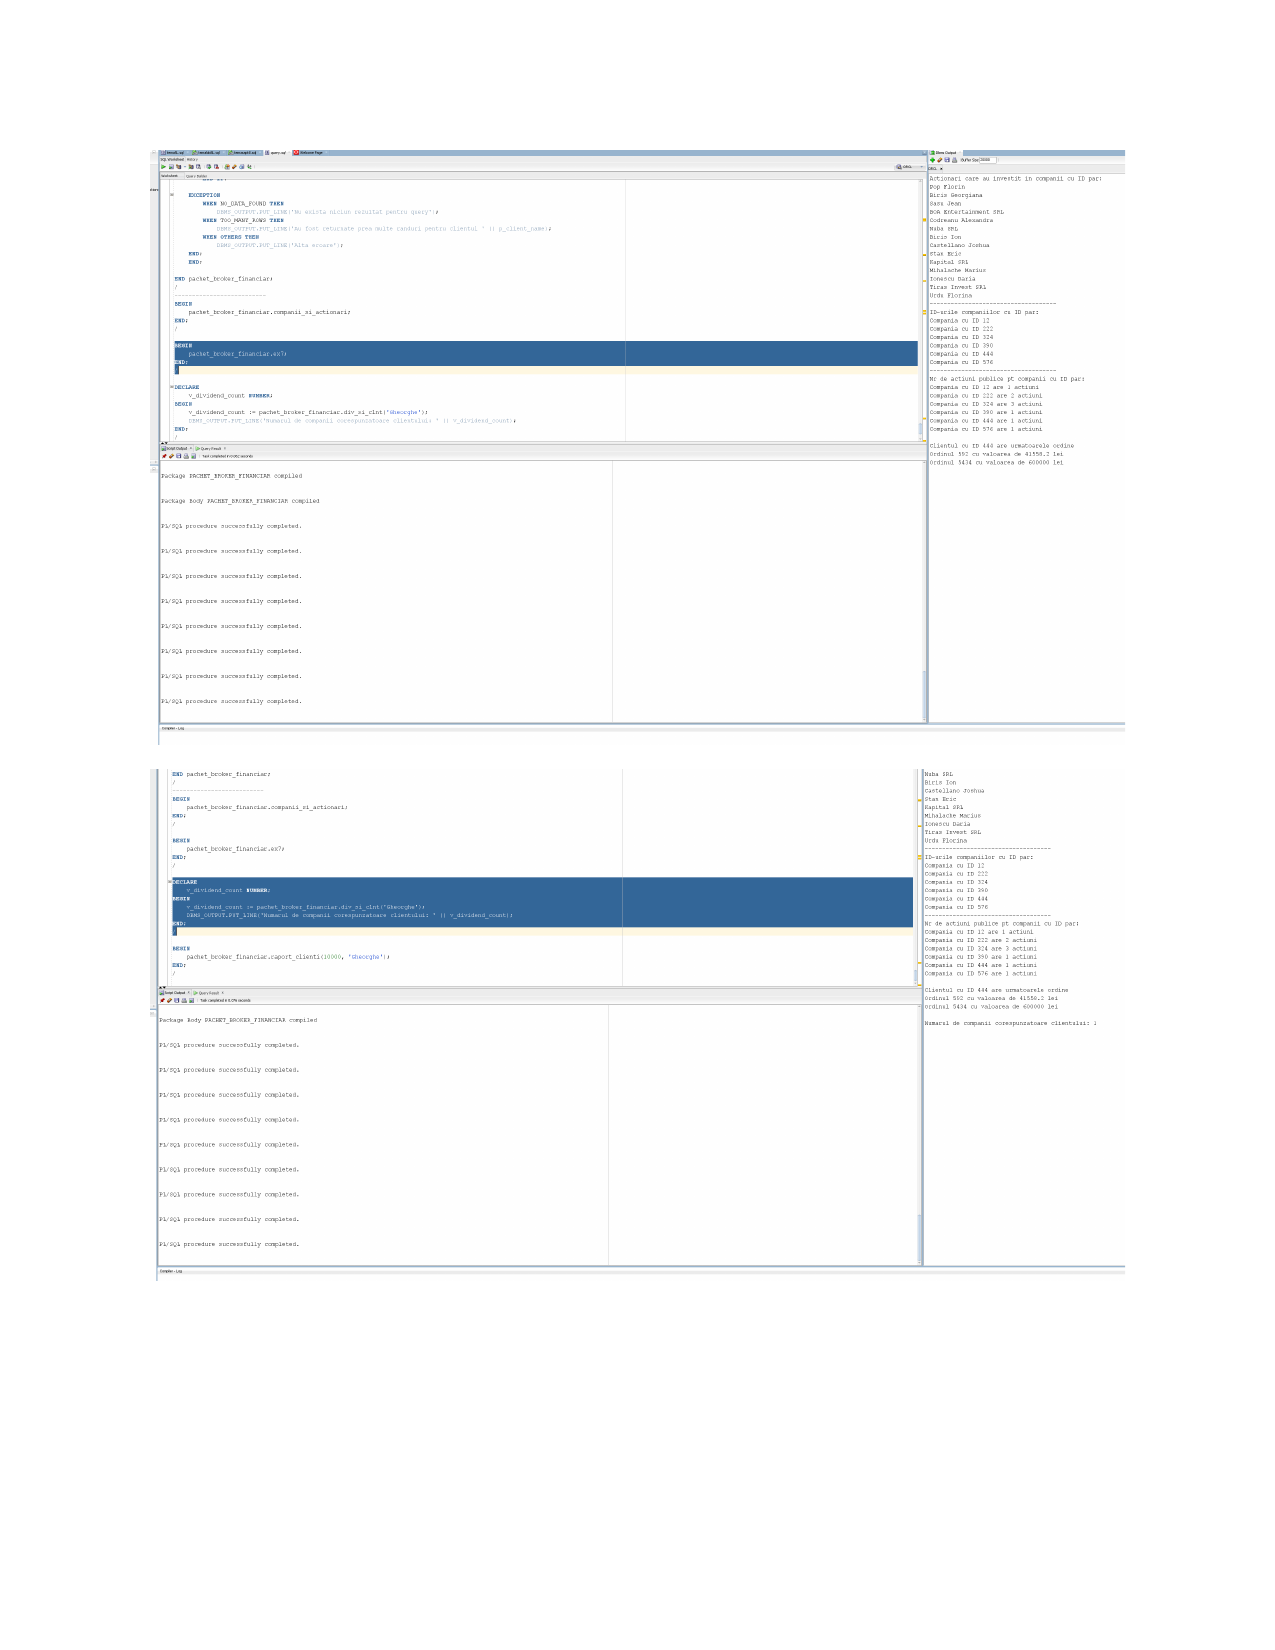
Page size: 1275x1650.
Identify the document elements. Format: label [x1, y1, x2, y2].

picture [150, 769, 1125, 1281]
picture [150, 150, 1125, 745]
